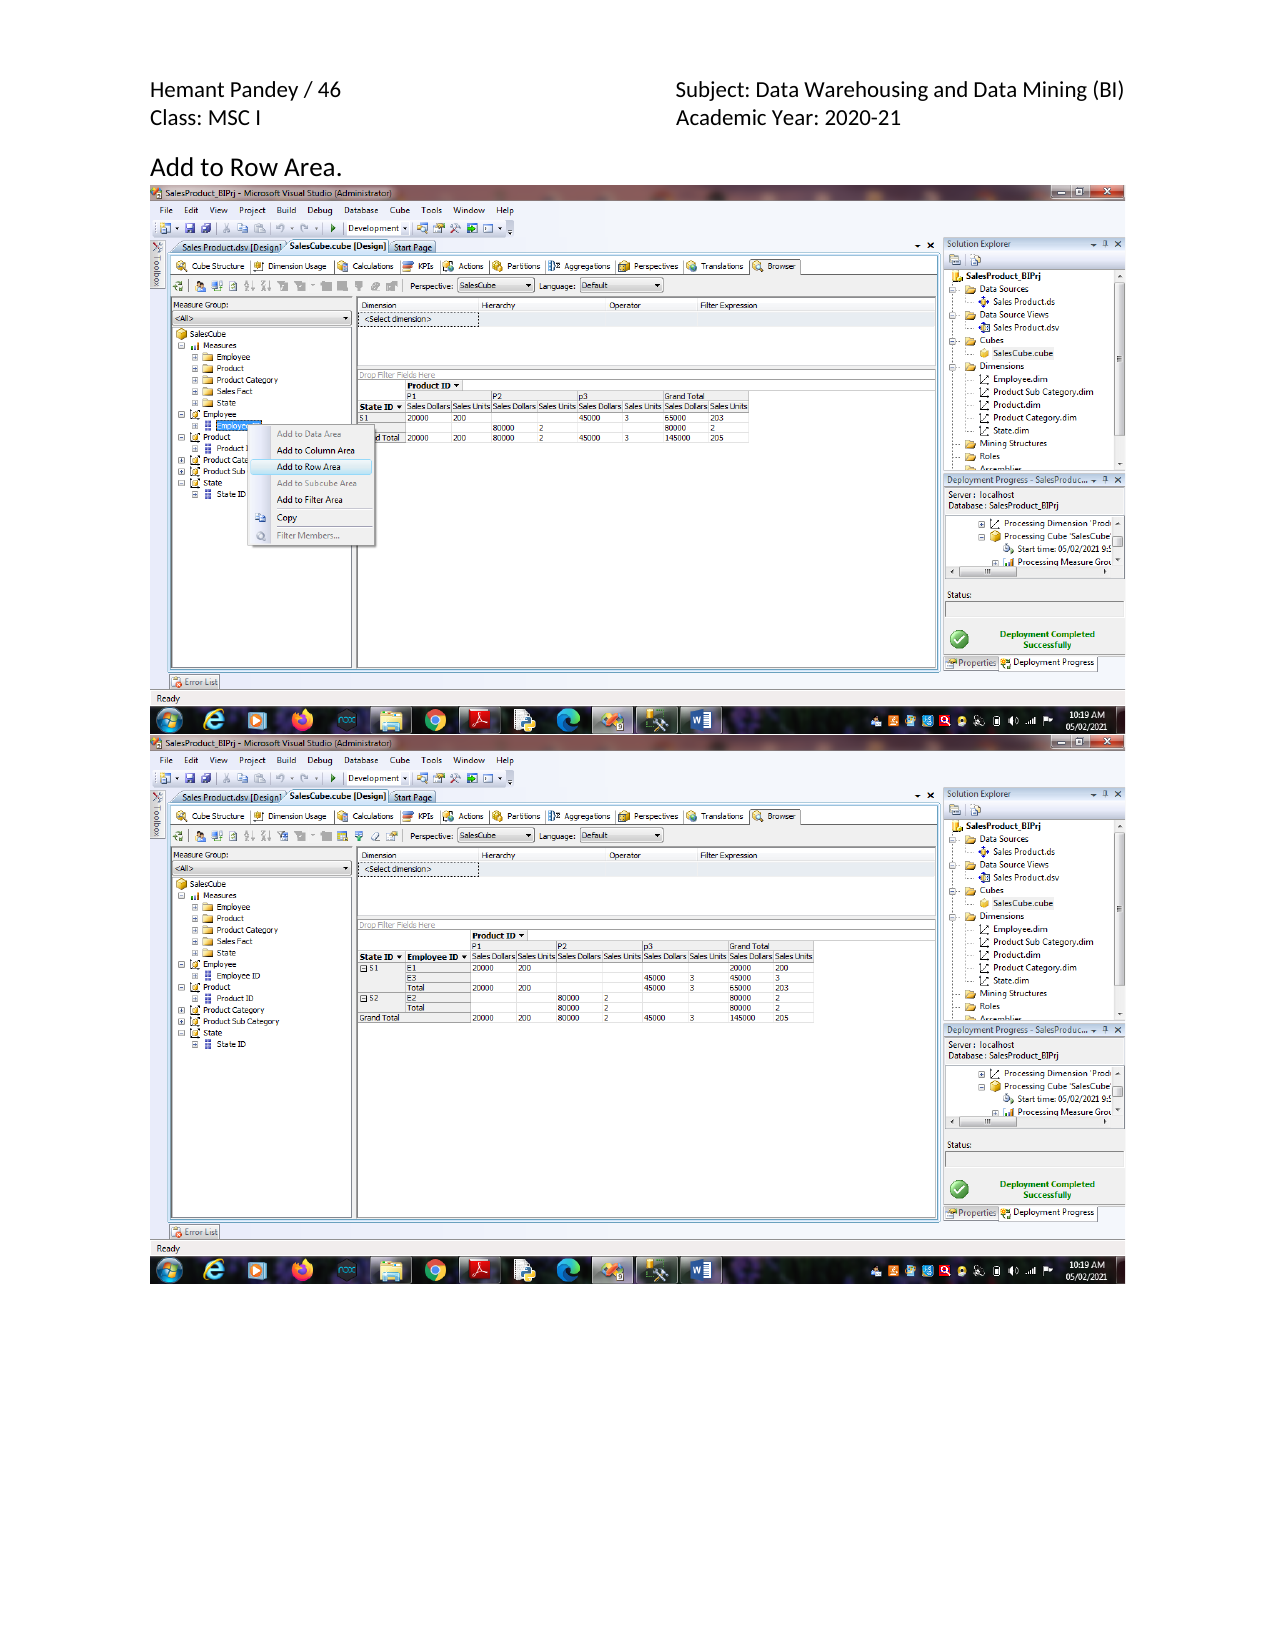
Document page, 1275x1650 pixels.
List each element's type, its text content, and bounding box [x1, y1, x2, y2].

text Add to Row Area. [150, 150, 1125, 185]
picture [150, 185, 1125, 734]
picture [150, 735, 1125, 1284]
